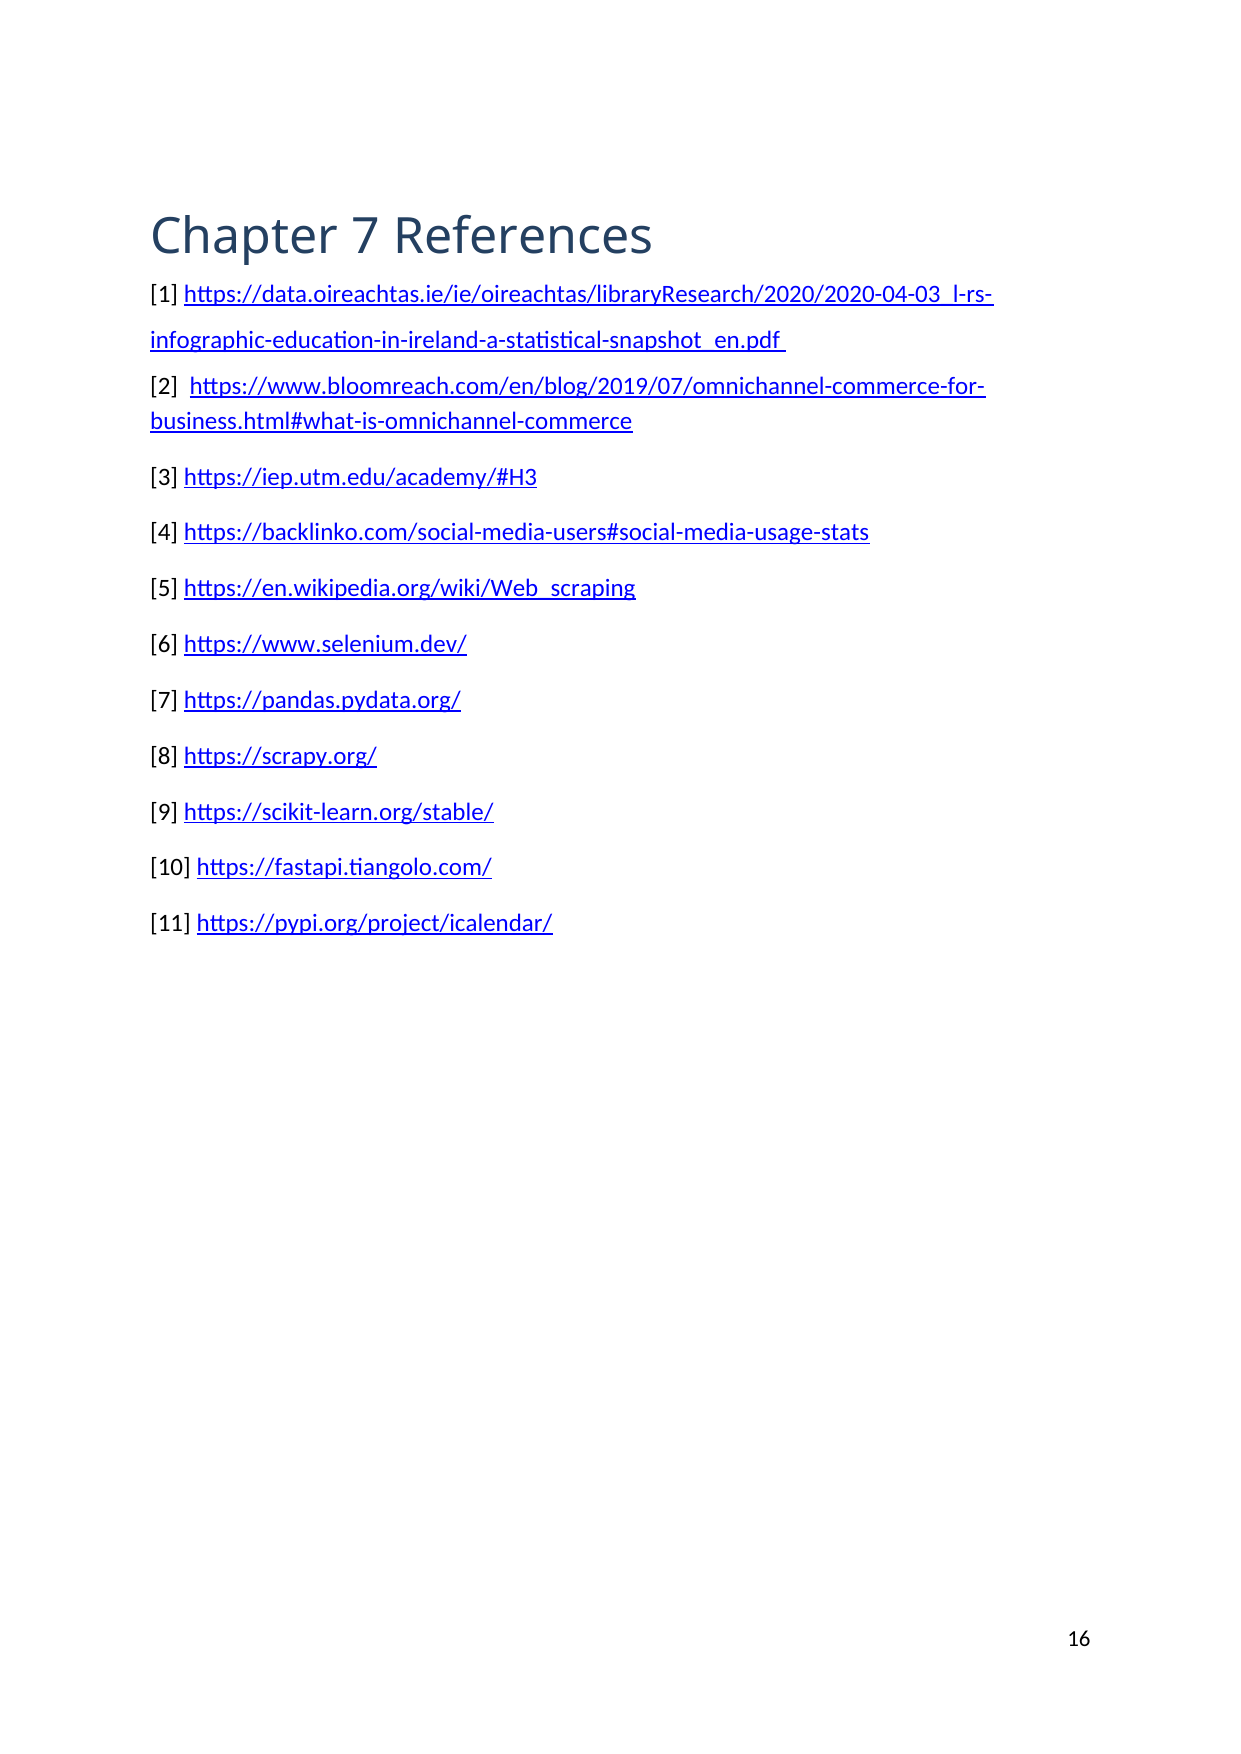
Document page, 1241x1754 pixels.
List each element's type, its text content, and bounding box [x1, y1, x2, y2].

text [4] https://backlinko.com/social-media-users#social-media-usage-stats [150, 516, 1090, 547]
text [2] https://www.bloomreach.com/en/blog/2019/07/omnichannel-commerce-for-business.html#what-is-omnichannel-commerce [150, 370, 1090, 435]
text [1] https://data.oireachtas.ie/ie/oireachtas/libraryResearch/2020/2020-04-03_l-rs-infographic-education-in-ireland-a-statistical-snapshot_en.pdf [150, 278, 1090, 354]
text [3] https://iep.utm.edu/academy/#H3 [150, 461, 1090, 491]
text [9] https://scikit-learn.org/stable/ [150, 796, 1090, 826]
text [6] https://www.selenium.dev/ [150, 628, 1090, 659]
text [8] https://scrapy.org/ [150, 740, 1090, 770]
text [7] https://pandas.pydata.org/ [150, 684, 1090, 714]
text [11] https://pypi.org/project/icalendar/ [150, 907, 1090, 938]
text [5] https://en.wikipedia.org/wiki/Web_scraping [150, 572, 1090, 603]
text References [150, 200, 1090, 268]
text [10] https://fastapi.tiangolo.com/ [150, 851, 1090, 882]
